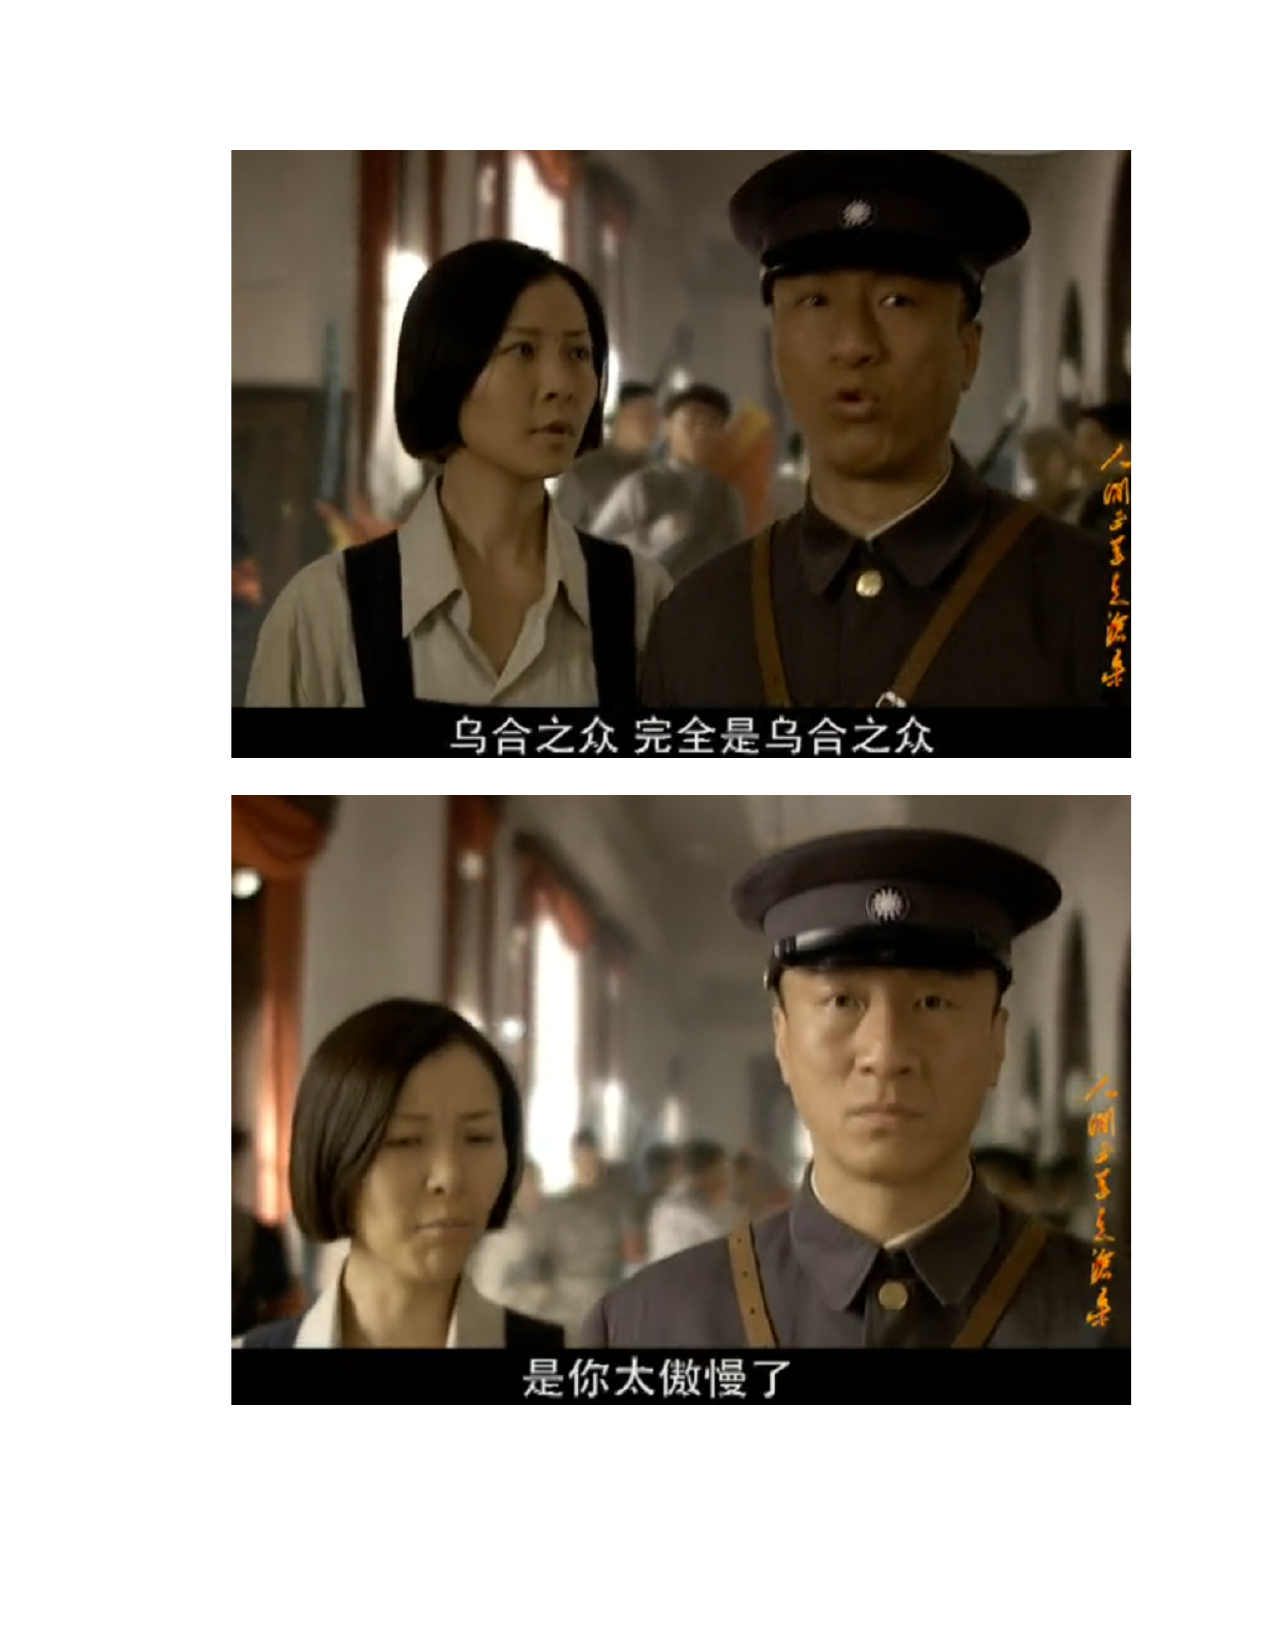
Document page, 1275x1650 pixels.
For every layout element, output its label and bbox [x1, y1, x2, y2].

picture [231, 795, 1132, 1405]
picture [231, 150, 1132, 758]
